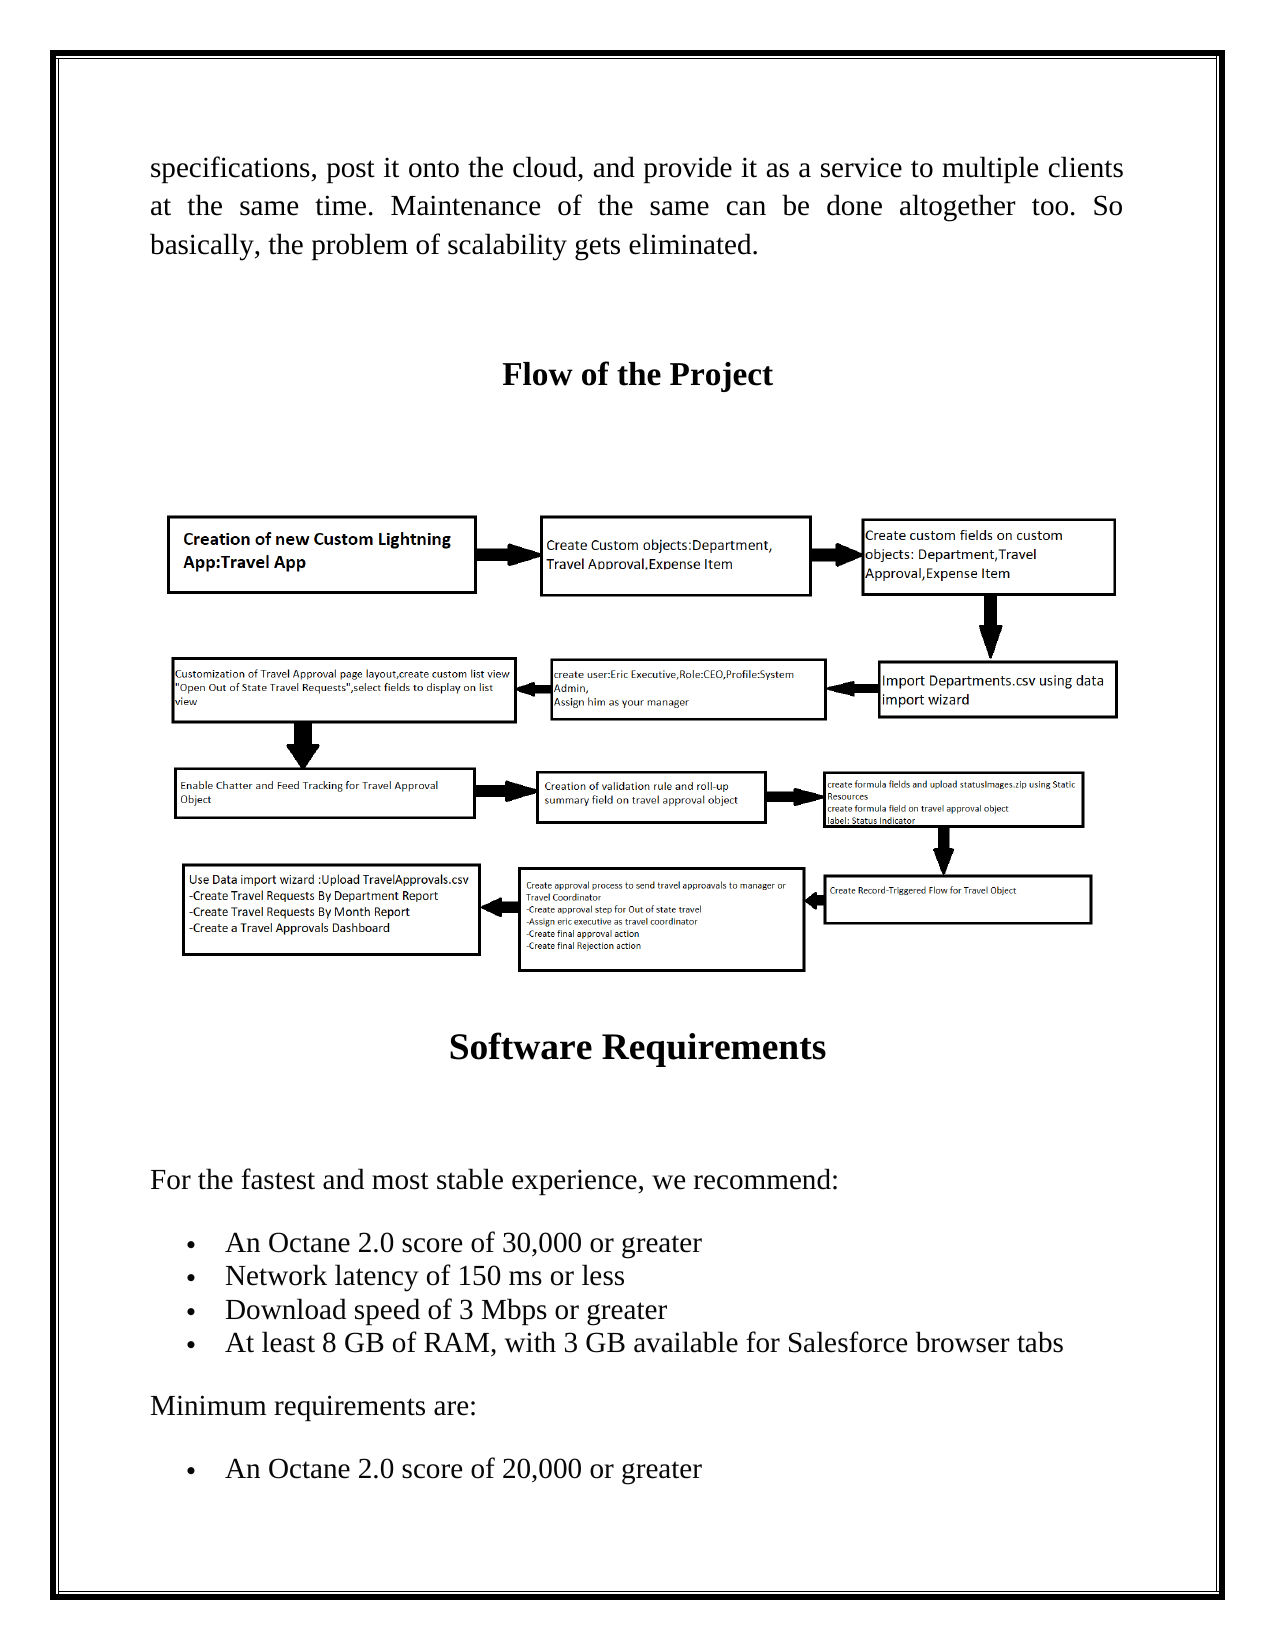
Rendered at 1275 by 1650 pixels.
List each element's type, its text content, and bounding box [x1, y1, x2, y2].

list Download speed of 3 Mbps or greater [187, 1292, 1125, 1326]
list An Octane 2.0 score of 20,000 or greater [187, 1451, 1125, 1484]
list At least 8 GB of RAM, with 3 GB available for Salesforce browser tabs [187, 1326, 1125, 1359]
text Minimum requirements are: [150, 1388, 1125, 1422]
picture [150, 480, 1124, 982]
list An Octane 2.0 score of 30,000 or greater [187, 1225, 1125, 1258]
text For the fastest and most stable experience, we recommend: [150, 1162, 1125, 1196]
text Software Requirements [150, 1024, 1125, 1068]
text Flow of the Project [150, 354, 1125, 392]
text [150, 150, 1125, 261]
list Network latency of 150 ms or less [187, 1258, 1125, 1292]
